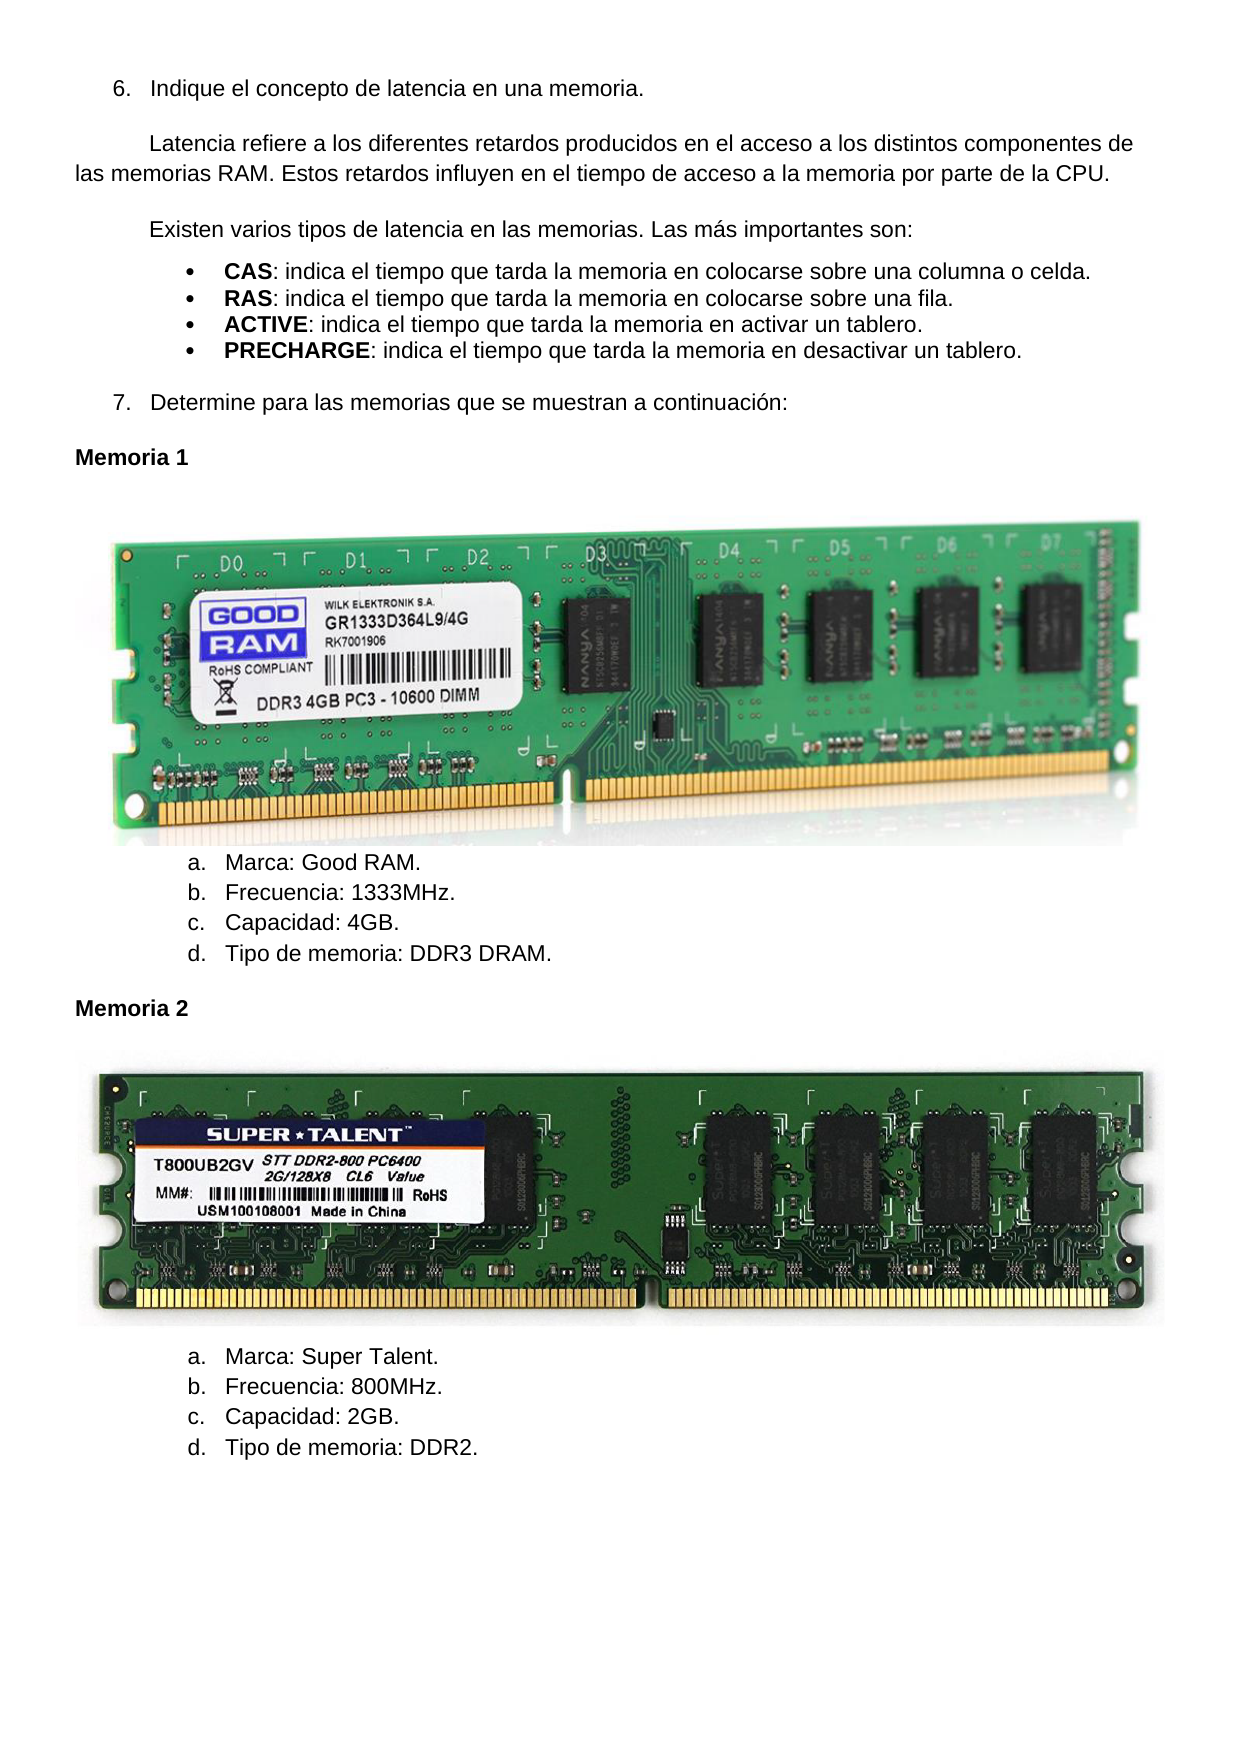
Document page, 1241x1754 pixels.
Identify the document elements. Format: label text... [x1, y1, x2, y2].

list Marca: Super Talent. [187, 1343, 1165, 1369]
list ACTIVE: indica el tiempo que tarda la memoria en activar un tablero. [186, 311, 1165, 337]
list Marca: Good RAM. [187, 849, 1165, 875]
text Existen varios tipos de latencia en las memorias. Las más importantes son: [75, 216, 1165, 242]
list Frecuencia: 800MHz. [187, 1373, 1165, 1399]
list Tipo de memoria: DDR3 DRAM. [187, 939, 1165, 966]
list Capacidad: 2GB. [187, 1403, 1165, 1429]
list RAS: indica el tiempo que tarda la memoria en colocarse sobre una fila. [186, 285, 1165, 311]
list Tipo de memoria: DDR2. [187, 1433, 1165, 1460]
list Frecuencia: 1333MHz. [187, 879, 1165, 906]
list PRECHARGE: indica el tiempo que tarda la memoria en desactivar un tablero. [186, 337, 1165, 364]
list CAS: indica el tiempo que tarda la memoria en colocarse sobre una columna o celda. [186, 258, 1165, 285]
text Latencia refiere a los diferentes retardos producidos en el acceso a los distintos componentes de las memorias RAM. Estos retardos influyen en el tiempo de acceso a la memoria por parte de la CPU. [75, 130, 1165, 187]
list Indique el concepto de latencia en una memoria. [112, 75, 1165, 101]
text Memoria 1 [75, 444, 1165, 470]
list Capacidad: 4GB. [187, 909, 1165, 936]
text Memoria 2 [75, 995, 1165, 1021]
list Determine para las memorias que se muestran a continuación: [112, 389, 1165, 415]
